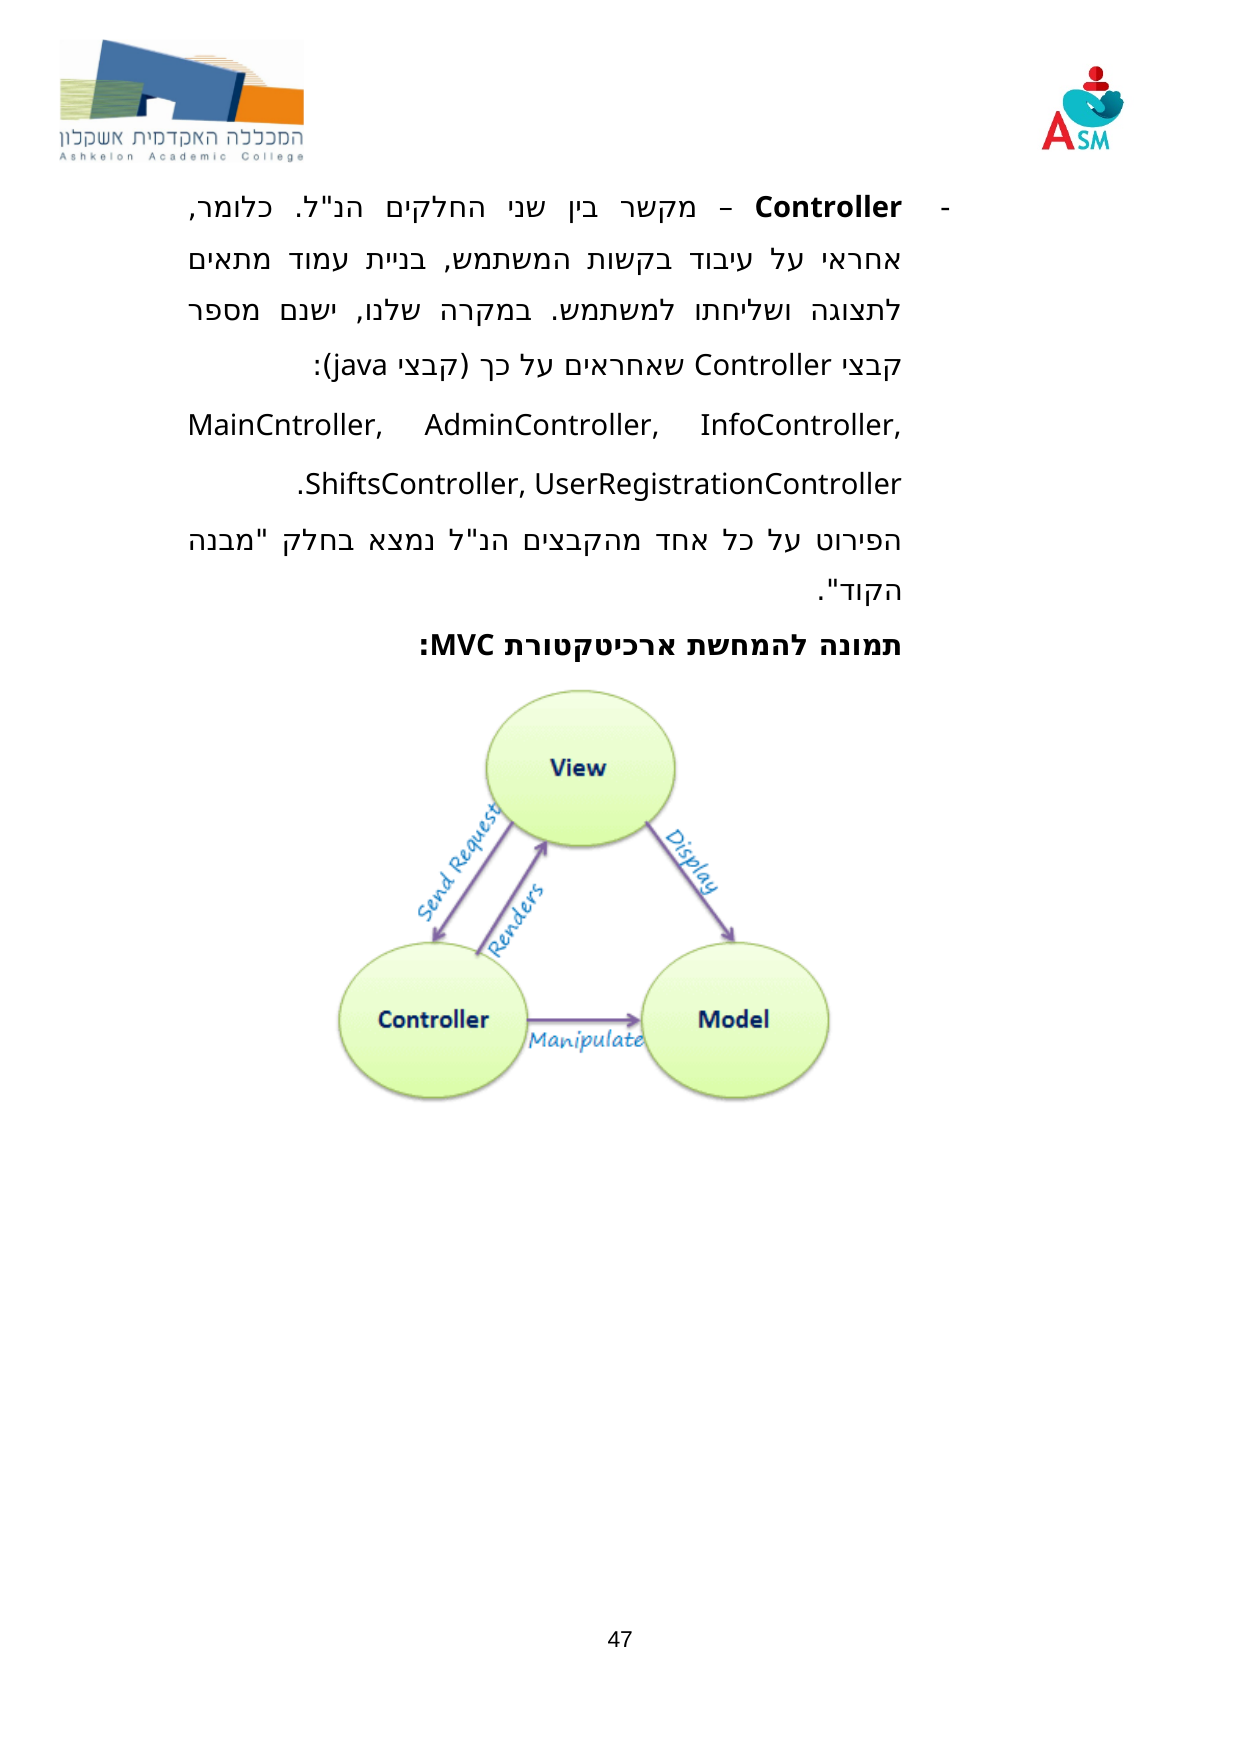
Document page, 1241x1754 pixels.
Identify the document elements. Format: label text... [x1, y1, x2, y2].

picture [323, 684, 842, 1111]
picture [51, 37, 311, 169]
list הפירוט על כל אחד מהקבצים הנ"ל נמצא בחלק "מבנה הקוד". [187, 523, 903, 608]
list Controller – מקשר בין שני החלקים הנ"ל. כלומר, אחראי על עיבוד בקשות המשתמש, בניית עמוד מתאים לתצוגה ושליחתו למשתמש. במקרה שלנו, ישנם מספר קבצי Controller שאחראים על כך (קבצי java): [187, 186, 940, 384]
list תמונה להמחשת ארכיטקטורת MVC: [187, 625, 903, 664]
list MainCntroller, AdminController, InfoController, ShiftsController, UserRegistrationController. [187, 404, 903, 503]
picture [1005, 42, 1182, 164]
